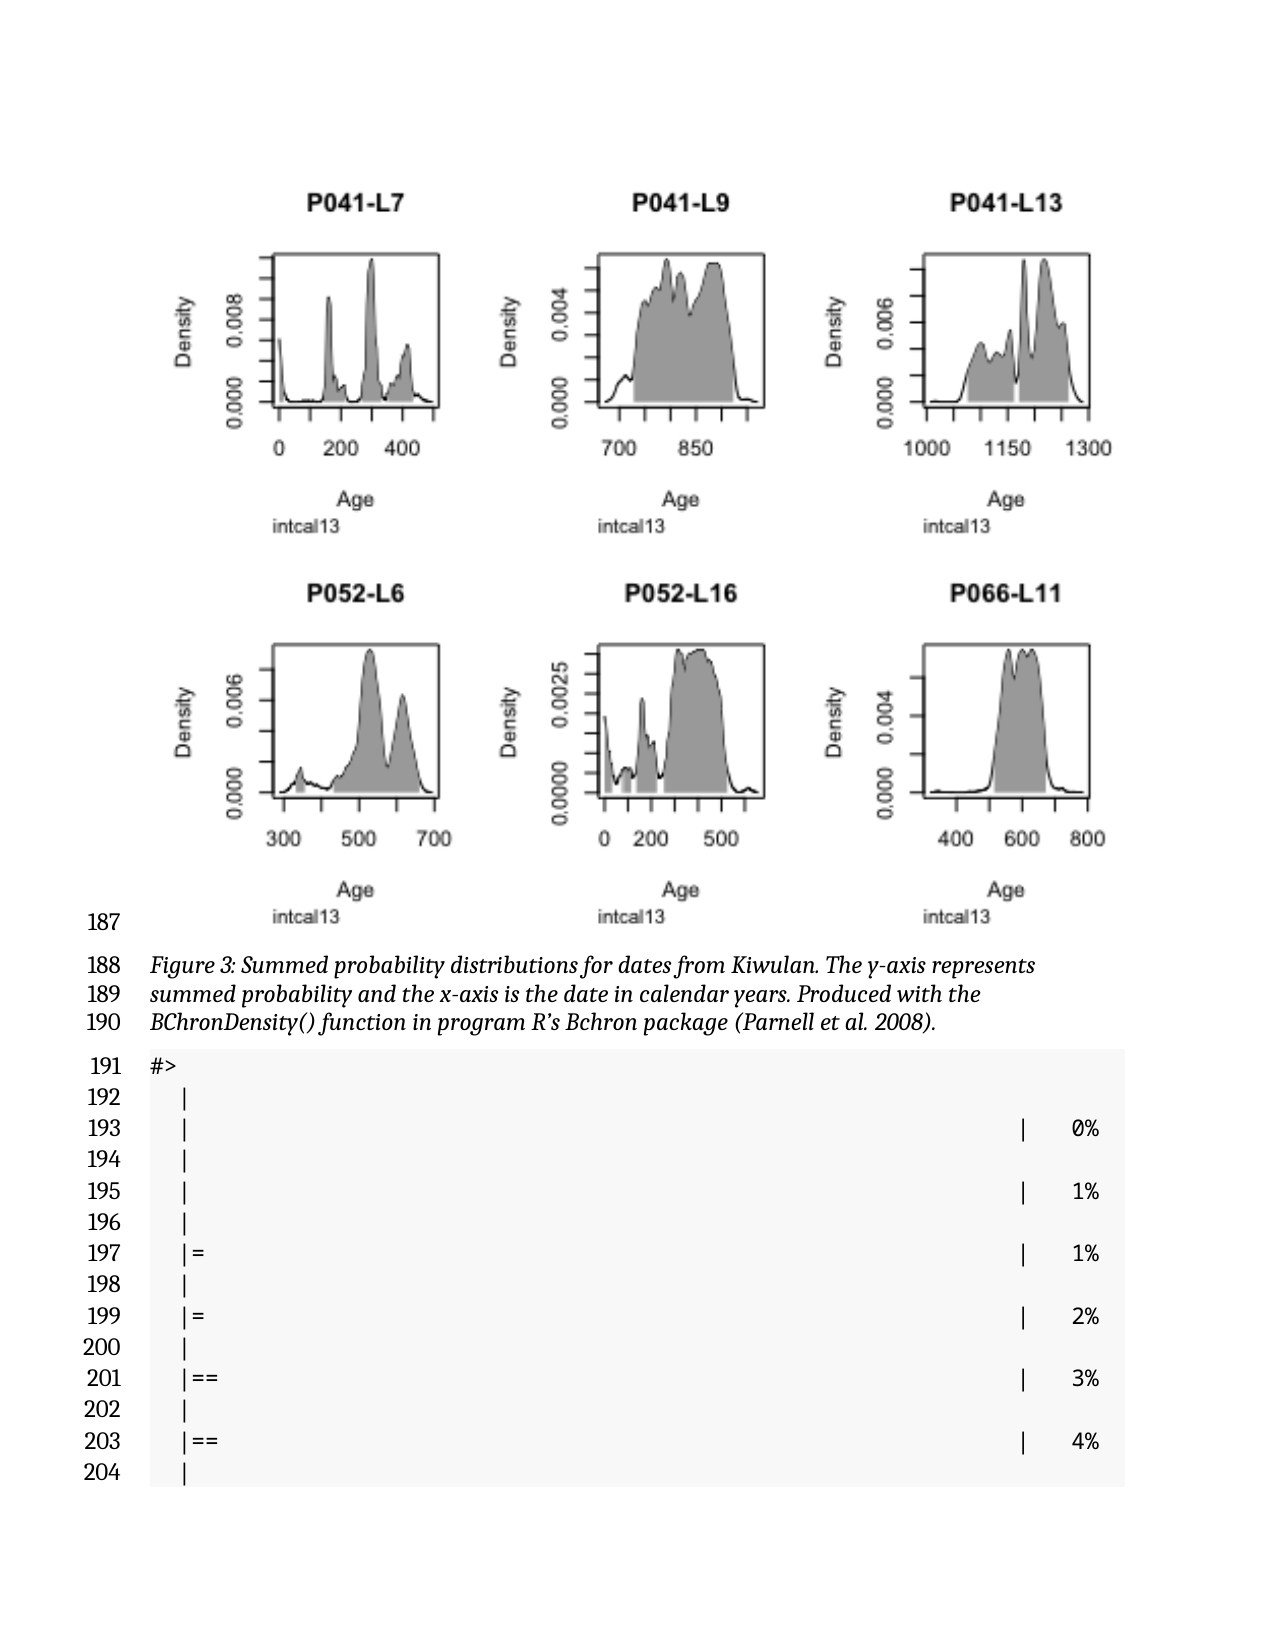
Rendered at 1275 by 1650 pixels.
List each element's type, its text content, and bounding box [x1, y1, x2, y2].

picture [168, 150, 1144, 930]
text Figure 3: Summed probability distributions for dates from Kiwulan. The y-axis represents summed probability and the x-axis is the date in calendar years. Produced with the BChronDensity() function in program R’s Bchron package (Parnell et al. 2008). [150, 951, 1125, 1037]
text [150, 1049, 1125, 1487]
